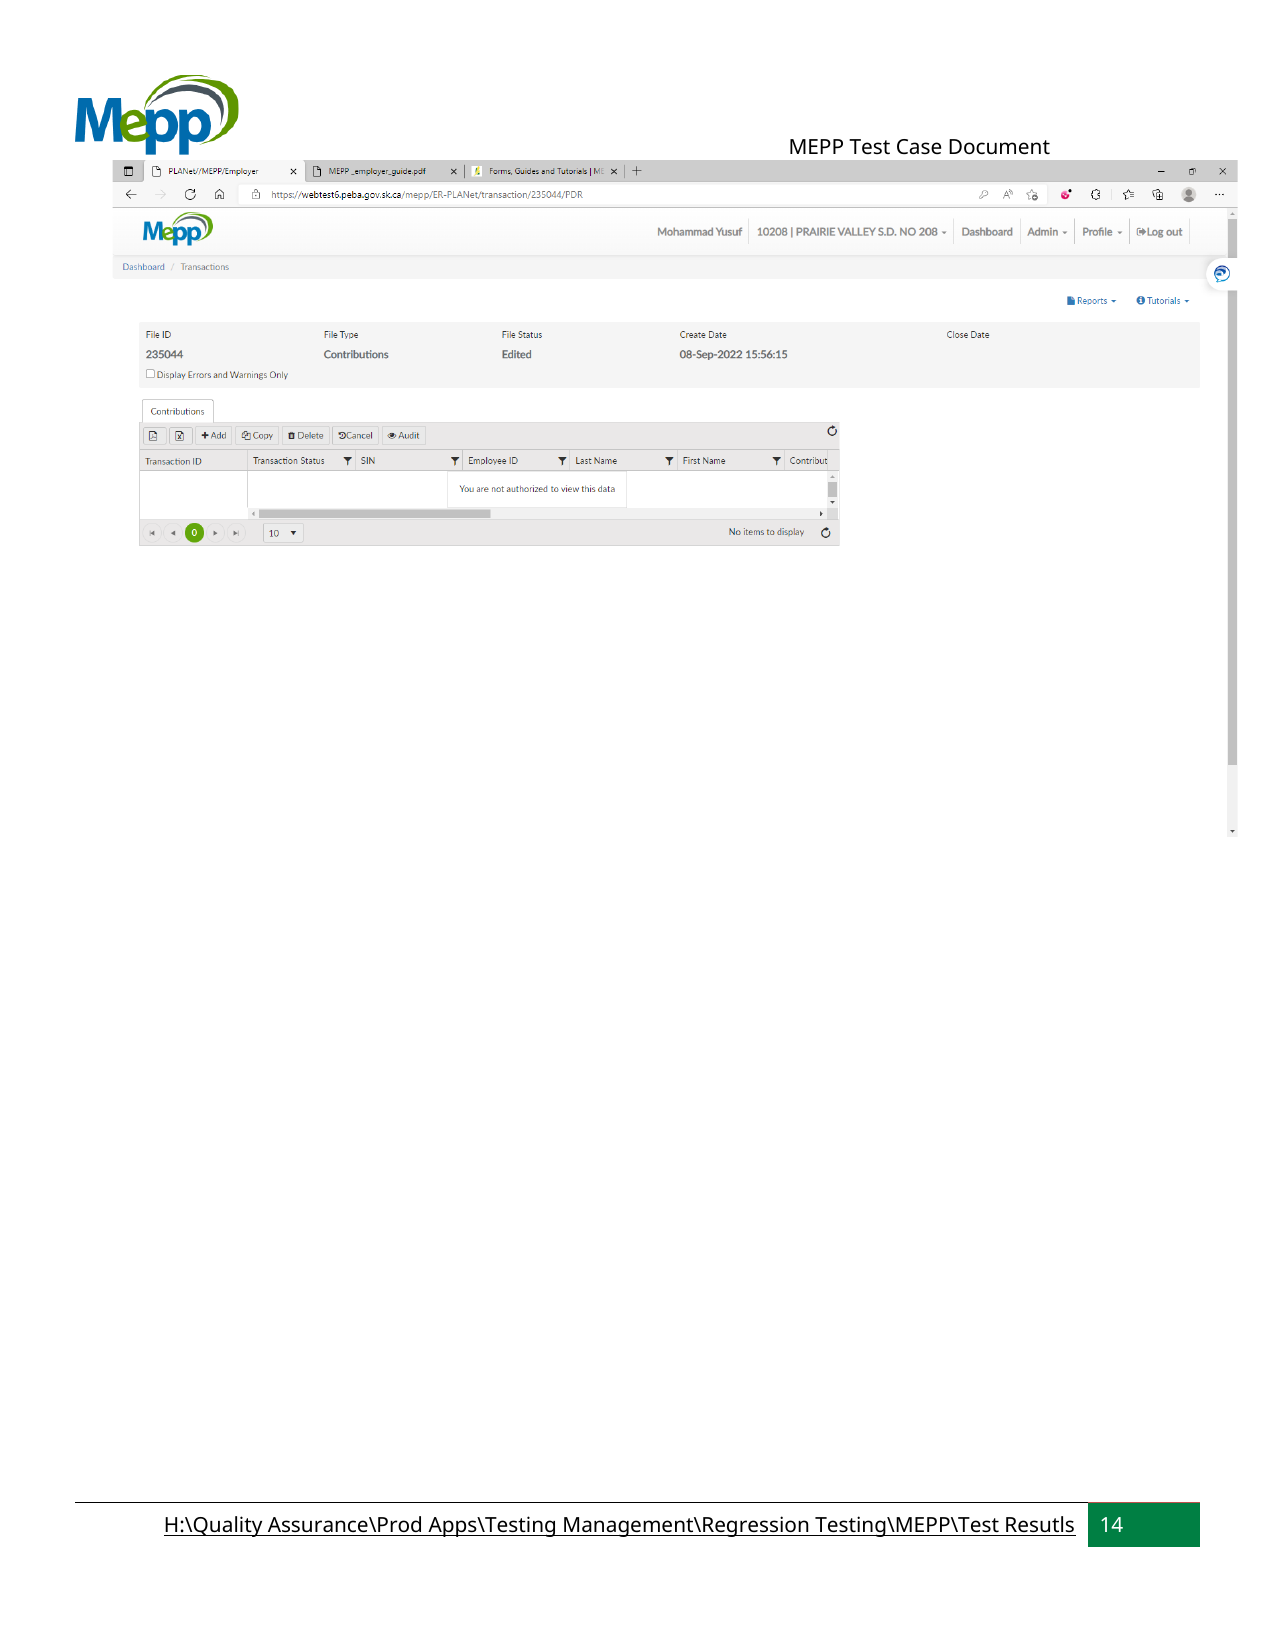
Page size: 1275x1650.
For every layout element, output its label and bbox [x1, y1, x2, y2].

picture [112, 160, 1238, 837]
picture [75, 75, 239, 155]
